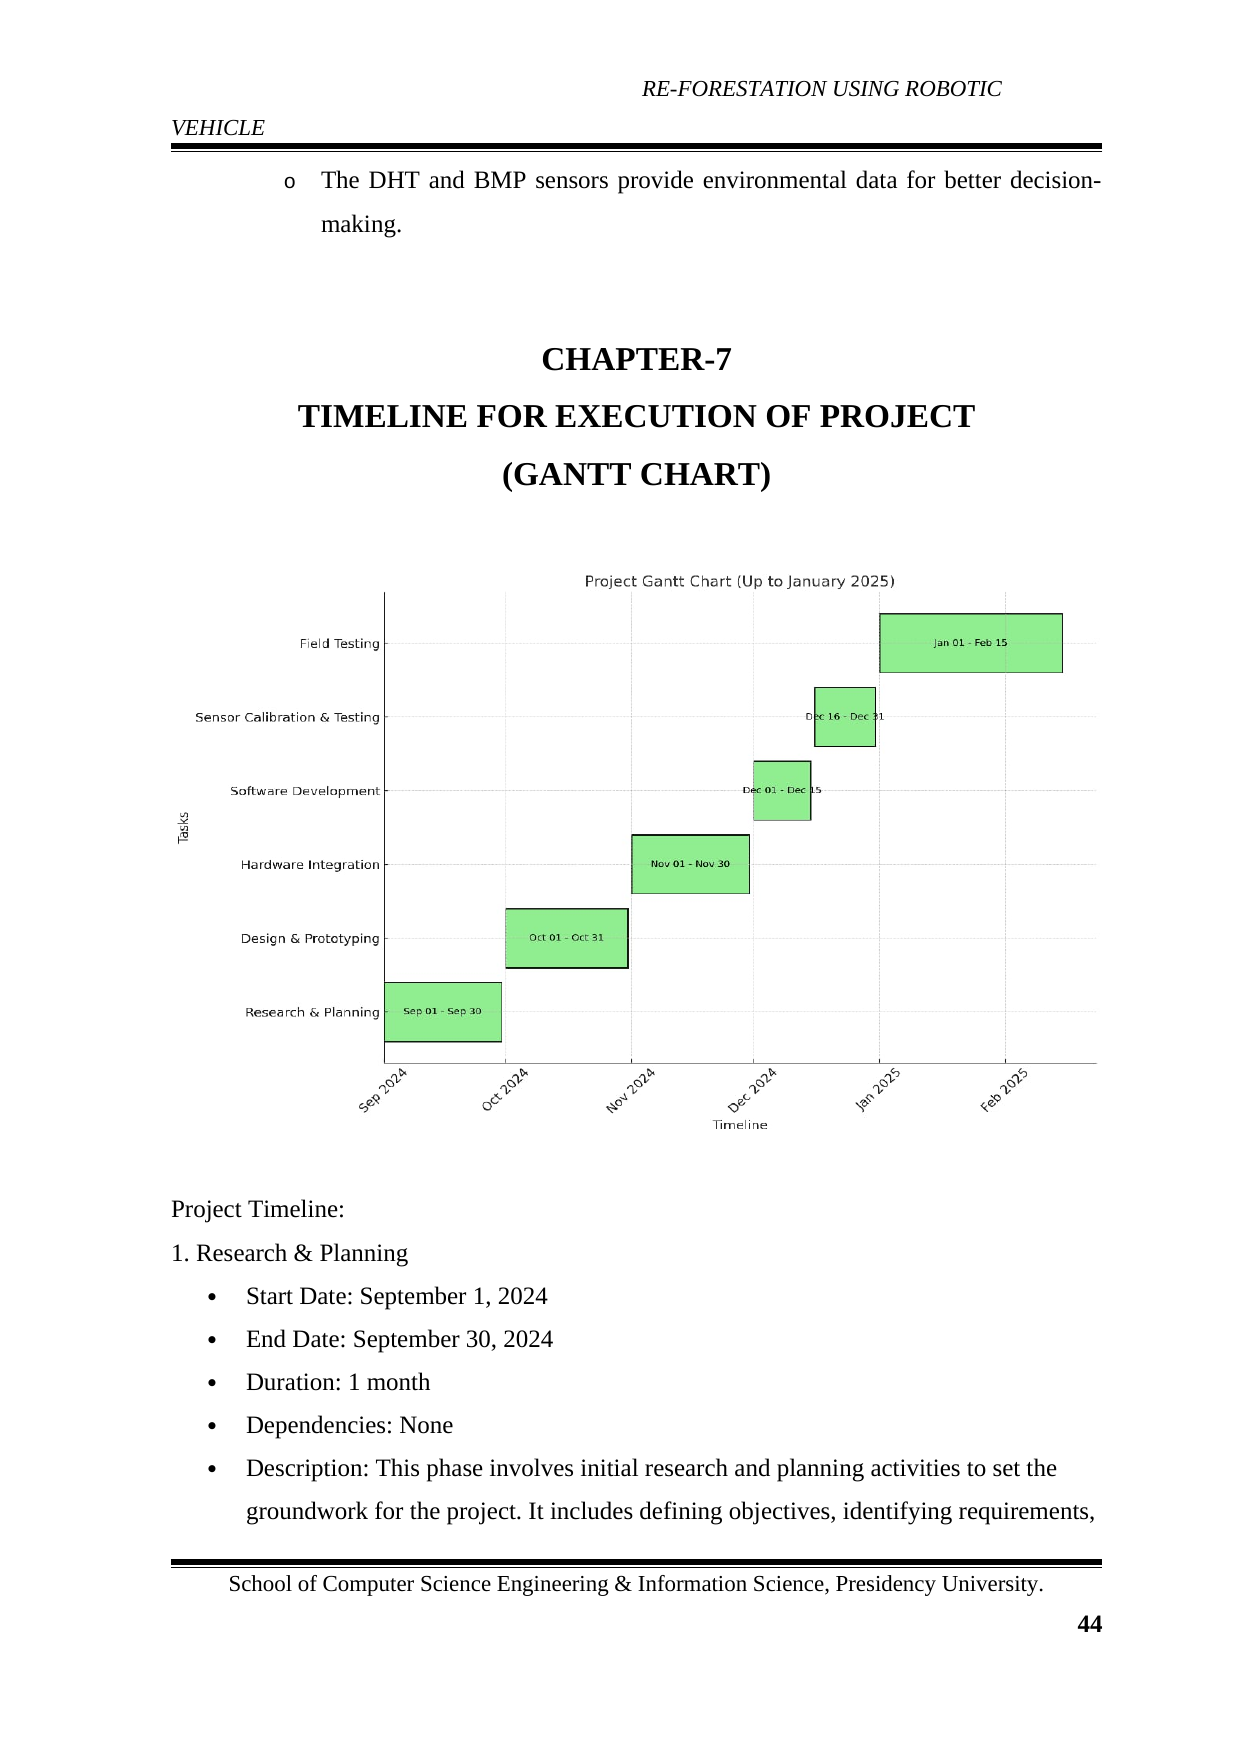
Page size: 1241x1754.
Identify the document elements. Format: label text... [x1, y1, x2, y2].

text CHAPTER-7 [171, 339, 1102, 377]
picture [170, 568, 1103, 1139]
list Dependencies: None [208, 1410, 1102, 1439]
text TIMELINE FOR EXECUTION OF PROJECT [171, 396, 1102, 434]
list The DHT and BMP sensors provide environmental data for better decision-making. [283, 165, 1102, 238]
list Start Date: September 1, 2024 [208, 1281, 1102, 1309]
text 1. Research & Planning [171, 1238, 1102, 1266]
list End Date: September 30, 2024 [208, 1324, 1102, 1353]
text (GANTT CHART) [171, 454, 1102, 492]
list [208, 1453, 1102, 1525]
list Duration: 1 month [208, 1367, 1102, 1396]
text Project Timeline: [171, 1194, 1102, 1223]
